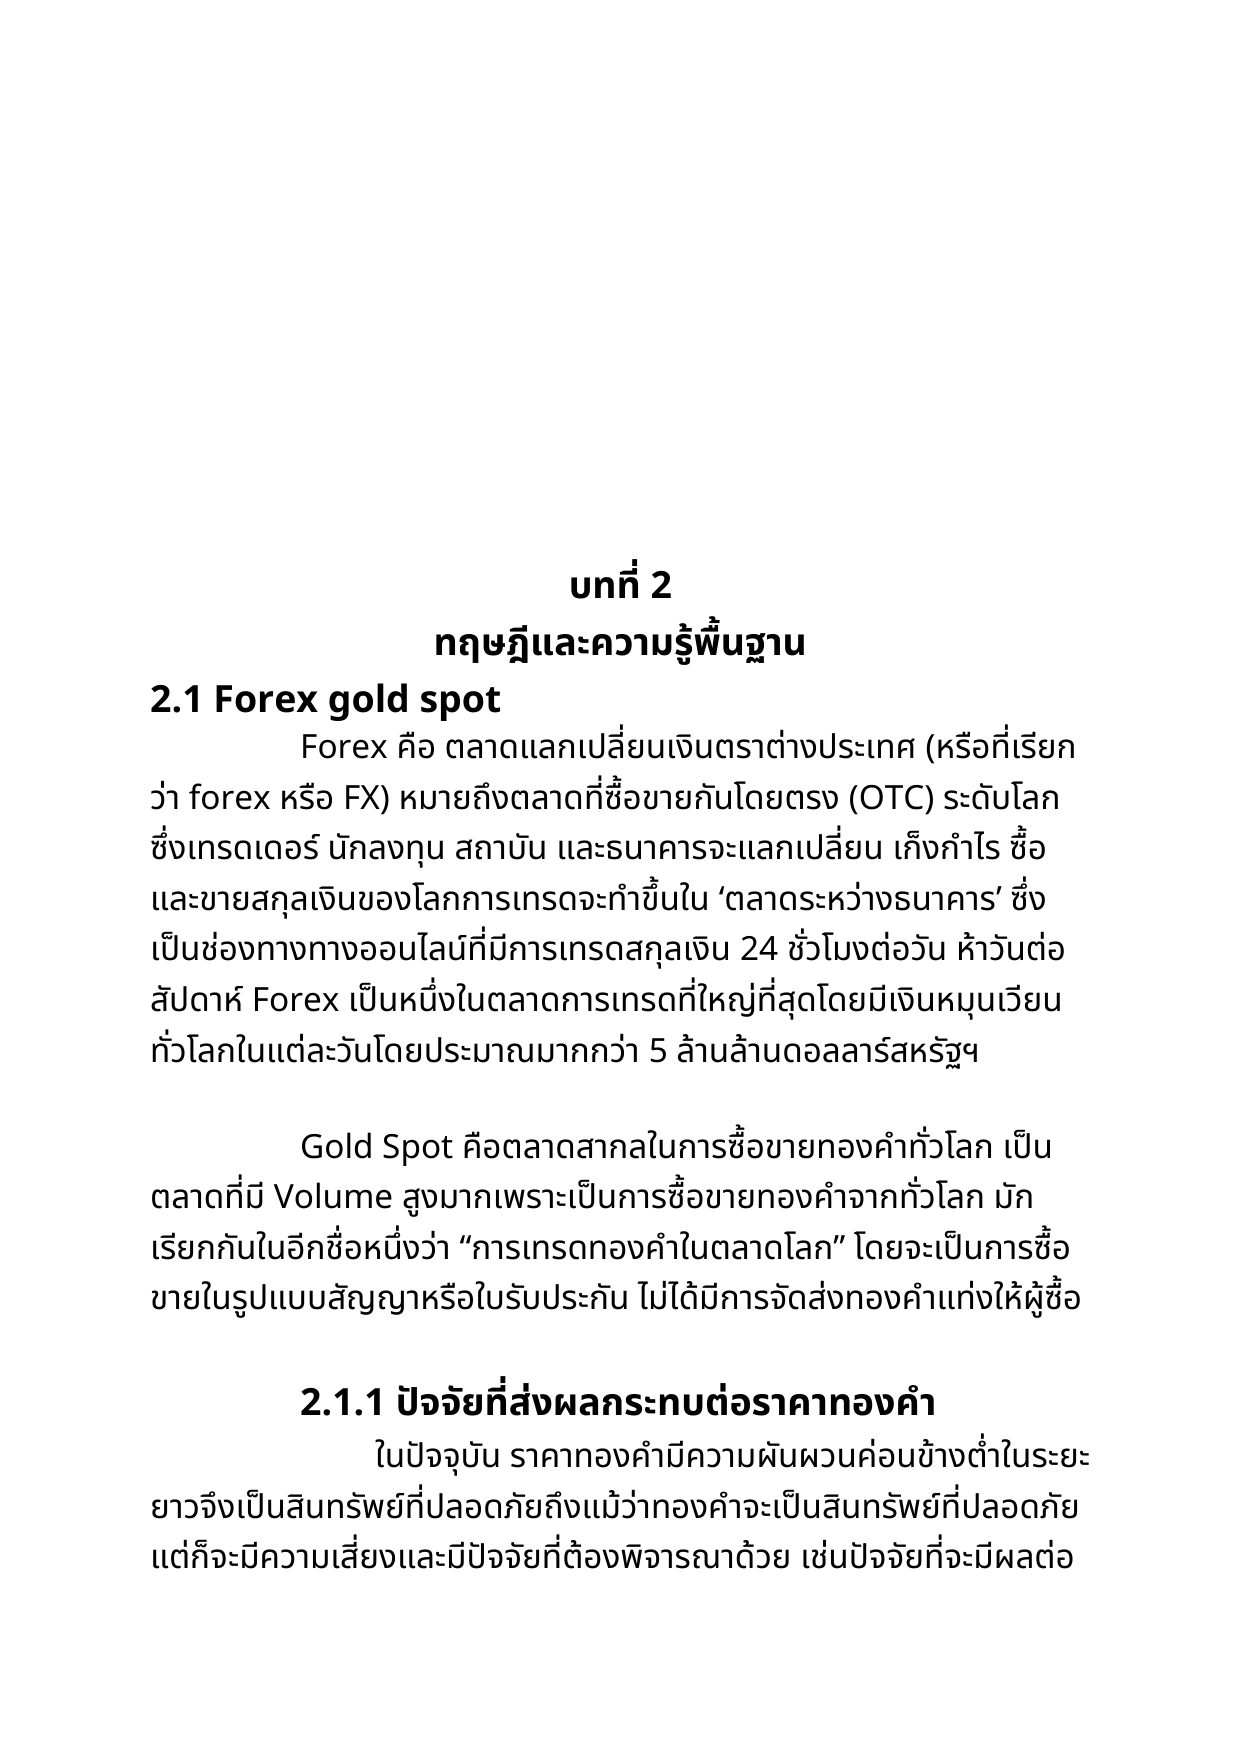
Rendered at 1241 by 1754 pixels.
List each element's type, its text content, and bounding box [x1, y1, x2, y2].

list 2.1 Forex gold spot [150, 672, 1090, 723]
text ทฤษฎีและความรู้พื้นฐาน [150, 615, 1090, 672]
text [150, 1432, 1090, 1584]
text 2.1.1 ปัจจัยที่ส่งผลกระทบต่อราคาทองคำ [225, 1376, 1090, 1432]
text Gold Spot คือตลาดสากลในการซื้อขายทองคำทั่วโลก เป็นตลาดที่มี Volume สูงมากเพราะเป็นการซื้อขายทองคำจากทั่วโลก มักเรียกกันในอีกชื่อหนึ่งว่า “การเทรดทองคำในตลาดโลก” โดยจะเป็นการซื้อขายในรูปแบบสัญญาหรือใบรับประกัน ไม่ได้มีการจัดส่งทองคำแท่งให้ผู้ซื้อ [150, 1122, 1090, 1324]
text Forex คือ ตลาดแลกเปลี่ยนเงินตราต่างประเทศ (หรือที่เรียกว่า forex หรือ FX) หมายถึงตลาดที่ซื้อขายกันโดยตรง (OTC) ระดับโลกซึ่งเทรดเดอร์ นักลงทุน สถาบัน และธนาคารจะแลกเปลี่ยน เก็งกำไร ซื้อและขายสกุลเงินของโลกการเทรดจะทำขึ้นใน ‘ตลาดระหว่างธนาคาร’ ซึ่งเป็นช่องทางทางออนไลน์ที่มีการเทรดสกุลเงิน 24 ชั่วโมงต่อวัน ห้าวันต่อสัปดาห์ Forex เป็นหนึ่งในตลาดการเทรดที่ใหญ่ที่สุดโดยมีเงินหมุนเวียนทั่วโลกในแต่ละวันโดยประมาณมากกว่า 5 ล้านล้านดอลลาร์สหรัฐฯ [150, 723, 1090, 1077]
text บทที่ 2 [150, 558, 1090, 615]
